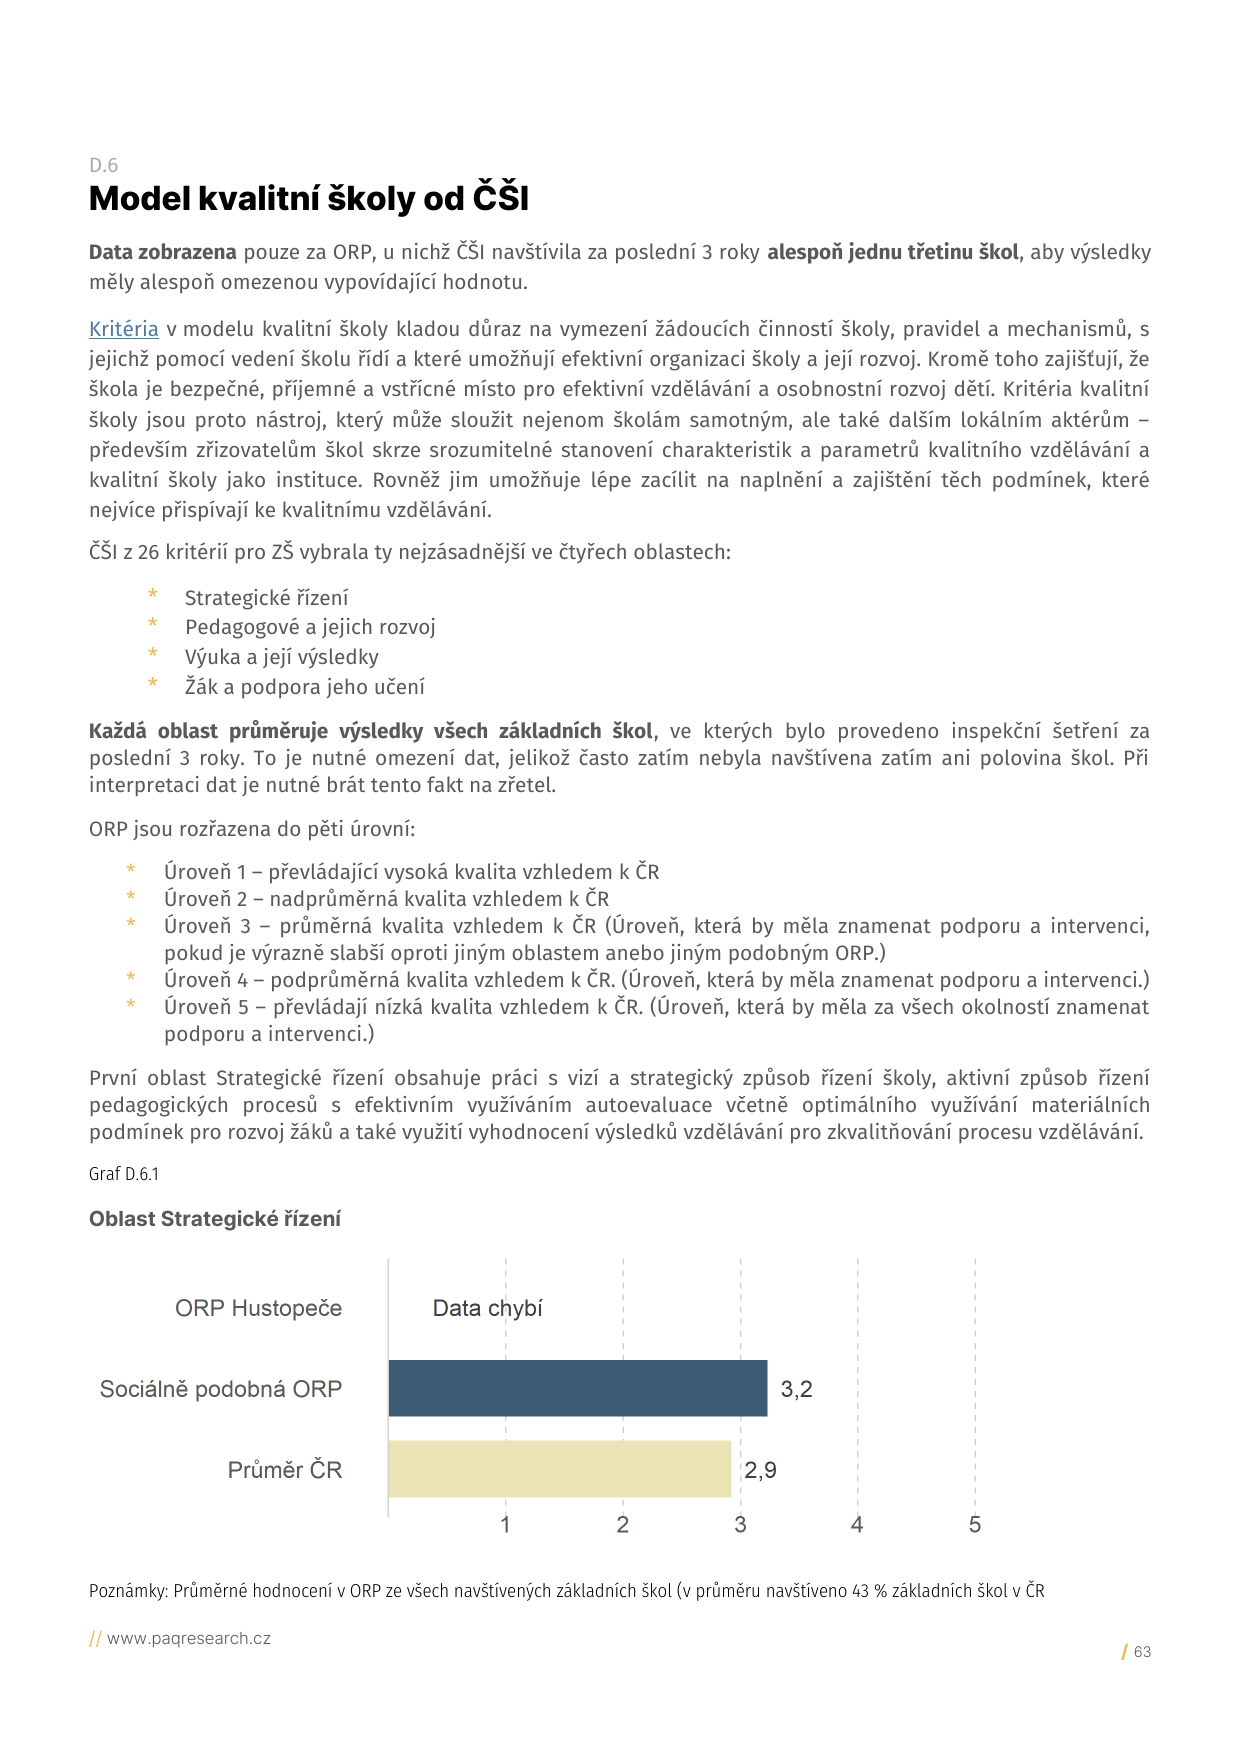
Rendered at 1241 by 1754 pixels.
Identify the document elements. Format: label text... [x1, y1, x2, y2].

text Graf D.6.1 [89, 1163, 1152, 1186]
list Úroveň 3 – průměrná kvalita vzhledem k ČR (Úroveň, která by měla znamenat podporu a intervenci, pokud je výrazně slabší oproti jiným oblastem anebo jiným podobným ORP.) [126, 914, 1152, 966]
subtitle Model kvalitní školy od ČŠI [89, 178, 1152, 218]
list Úroveň 1 – převládající vysoká kvalita vzhledem k ČR [126, 860, 1152, 885]
list Pedagogové a jejich rozvoj [148, 613, 1152, 641]
text Oblast Strategické řízení [89, 1202, 1152, 1232]
list Výuka a její výsledky [148, 643, 1152, 670]
list Žák a podpora jeho učení [148, 673, 1152, 700]
text První oblast Strategické řízení obsahuje práci s vizí a strategický způsob řízení školy, aktivní způsob řízení pedagogických procesů s efektivním využíváním autoevaluace včetně optimálního využívání materiálních podmínek pro rozvoj žáků a také využití vyhodnocení výsledků vzdělávání pro zkvalitňování procesu vzdělávání. [89, 1066, 1152, 1145]
text Kritéria v modelu kvalitní školy kladou důraz na vymezení žádoucích činností školy, pravidel a mechanismů, s jejichž pomocí vedení školu řídí a které umožňují efektivní organizaci školy a její rozvoj. Kromě toho zajišťují, že škola je bezpečné, příjemné a vstřícné místo pro efektivní vzdělávání a osobnostní rozvoj dětí. Kritéria kvalitní školy jsou proto nástroj, který může sloužit nejenom školám samotným, ale také dalším lokálním aktérům – především zřizovatelům škol skrze srozumitelné stanovení charakteristik a parametrů kvalitního vzdělávání a kvalitní školy jako instituce. Rovněž jim umožňuje lépe zacílit na naplnění a zajištění těch podmínek, které nejvíce přispívají ke kvalitnímu vzdělávání. [89, 312, 1152, 523]
picture [88, 1231, 1139, 1564]
list Úroveň 2 – nadprůměrná kvalita vzhledem k ČR [126, 887, 1152, 912]
text Každá oblast průměruje výsledky všech základních škol, ve kterých bylo provedeno inspekční šetření za poslední 3 roky. To je nutné omezení dat, jelikož často zatím nebyla navštívena zatím ani polovina škol. Při interpretaci dat je nutné brát tento fakt na zřetel. [89, 719, 1152, 798]
list Úroveň 5 – převládají nízká kvalita vzhledem k ČR. (Úroveň, která by měla za všech okolností znamenat podporu a intervenci.) [126, 995, 1152, 1047]
text ORP jsou rozřazena do pěti úrovní: [89, 817, 1152, 842]
text D.6 [89, 148, 1152, 178]
text Data zobrazena pouze za ORP, u nichž ČŠI navštívila za poslední 3 roky alespoň jednu třetinu škol, aby výsledky měly alespoň omezenou vypovídající hodnotu. [89, 235, 1152, 295]
text ČŠI z 26 kritérií pro ZŠ vybrala ty nejzásadnější ve čtyřech oblastech: [89, 540, 1152, 565]
text Poznámky: Průměrné hodnocení v ORP ze všech navštívených základních škol (v průměru navštíveno 43 % základních škol v ČR [89, 1580, 1152, 1602]
list Strategické řízení [148, 583, 1152, 611]
list Úroveň 4 – podprůměrná kvalita vzhledem k ČR. (Úroveň, která by měla znamenat podporu a intervenci.) [126, 968, 1152, 993]
